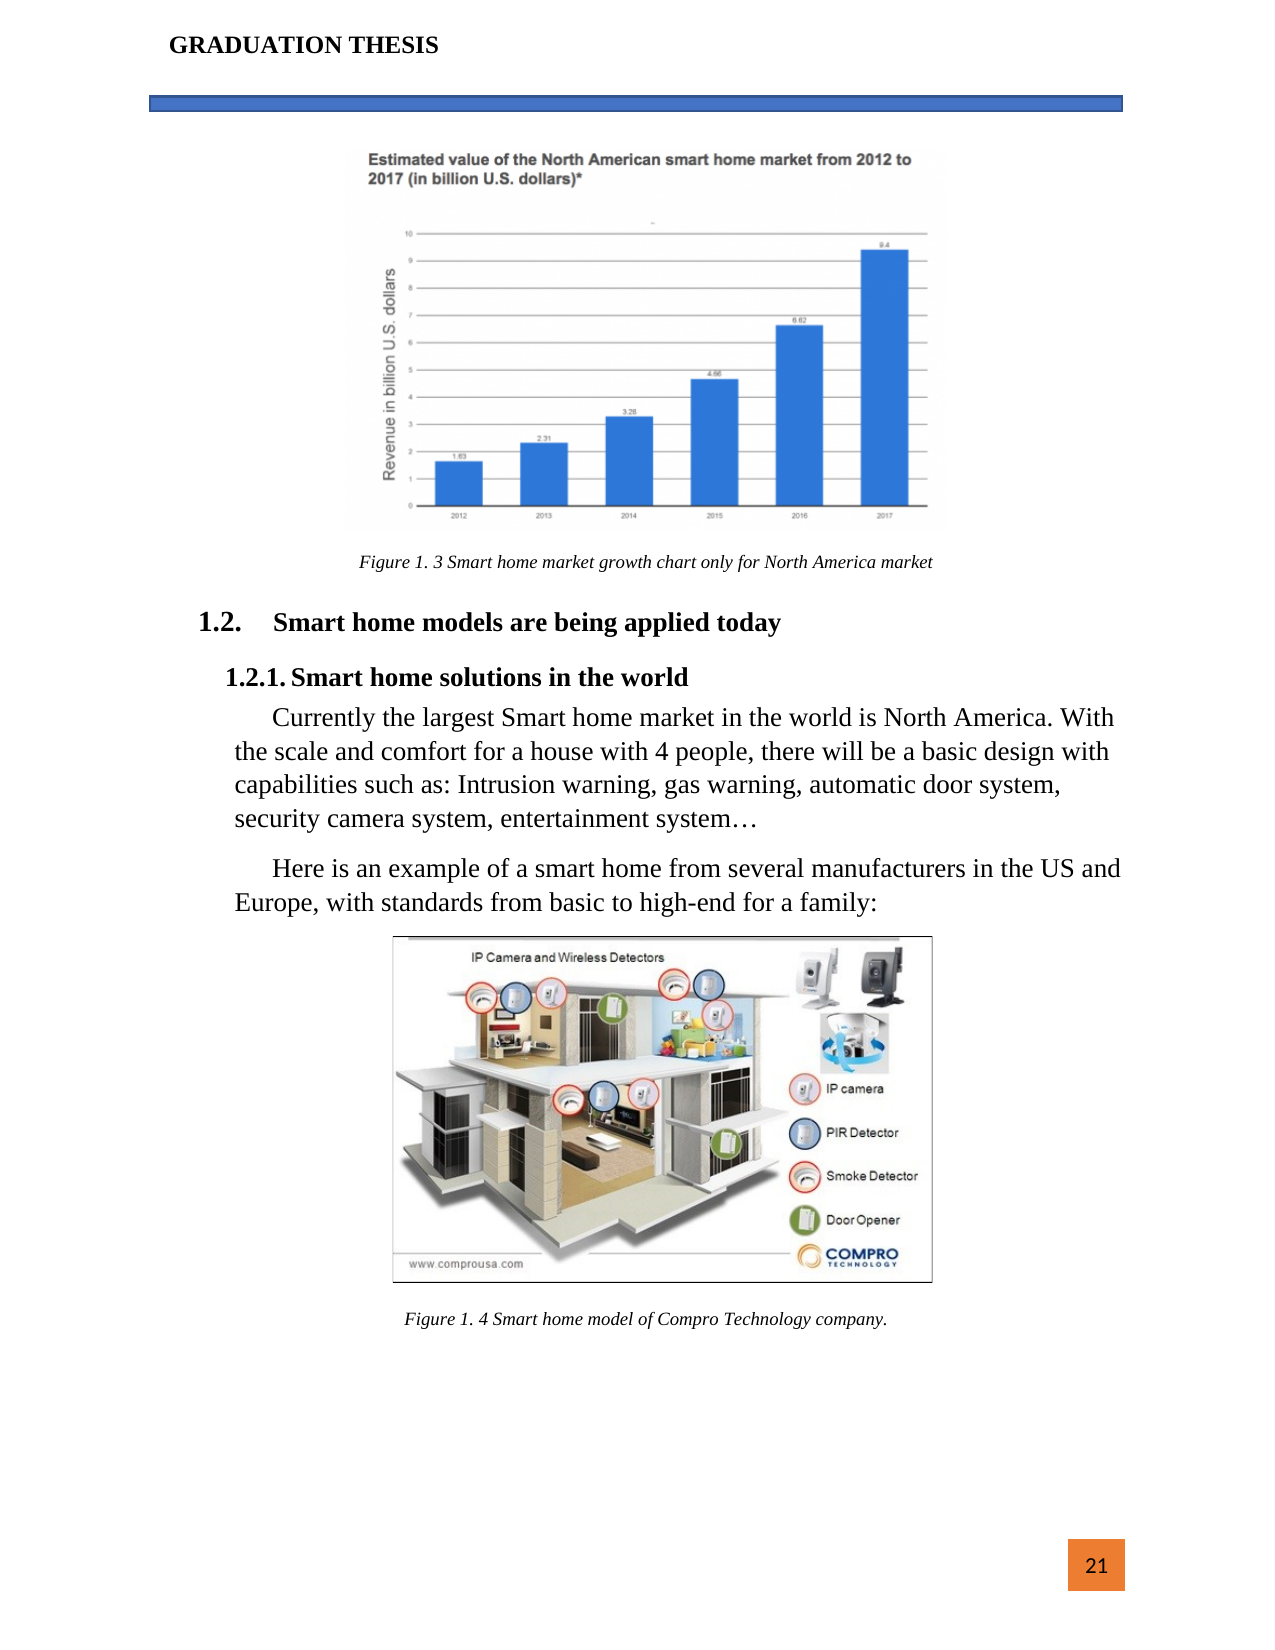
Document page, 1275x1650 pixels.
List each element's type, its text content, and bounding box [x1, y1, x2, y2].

picture [345, 150, 949, 532]
text Here is an example of a smart home from several manufacturers in the US and Europe, with standards from basic to high-end for a family: [234, 852, 1125, 917]
subtitle Smart home solutions in the world [225, 661, 1125, 692]
picture [392, 936, 933, 1283]
subtitle Smart home models are being applied today [198, 604, 1125, 637]
text Currently the largest Smart home market in the world is North America. With the scale and comfort for a house with 4 people, there will be a basic design with capabilities such as: Intrusion warning, gas warning, automatic door system, security camera system, entertainment system… [234, 702, 1125, 833]
